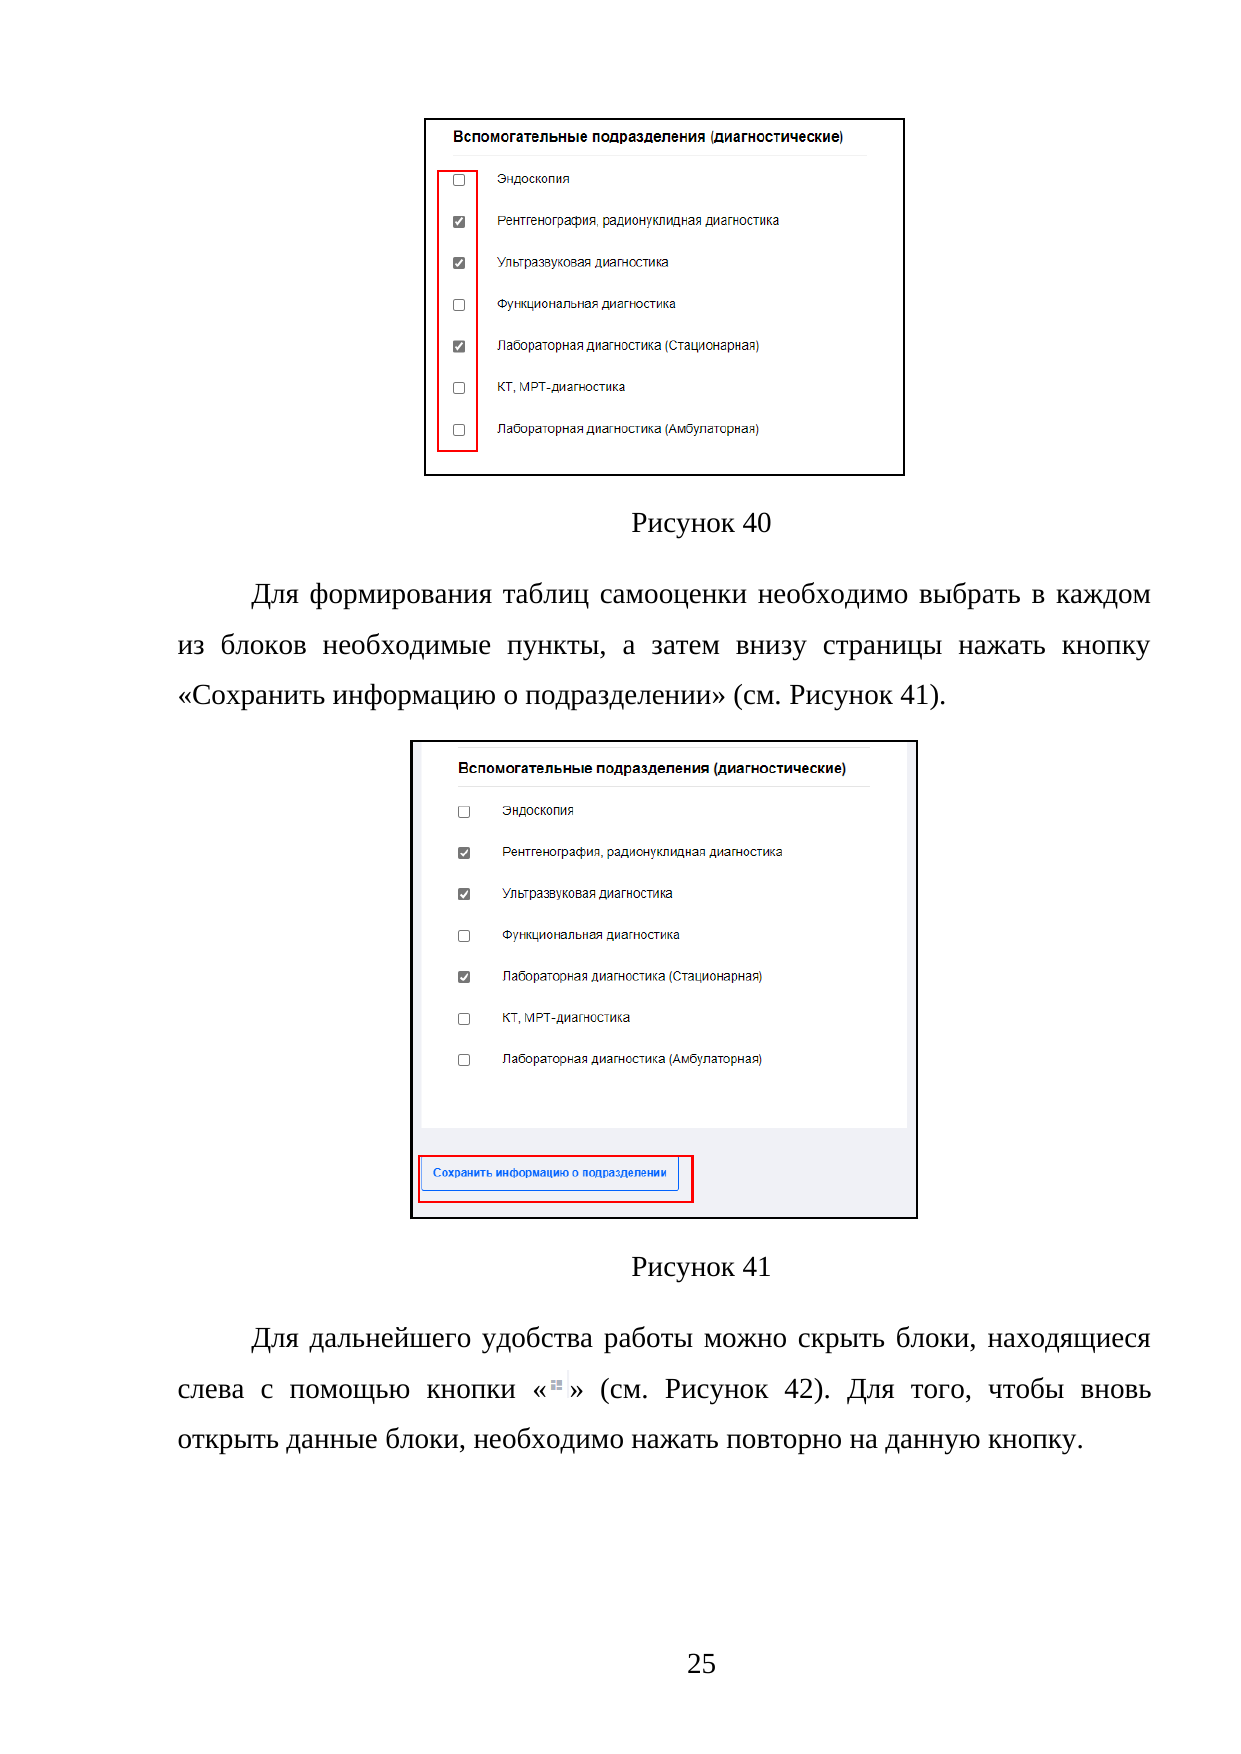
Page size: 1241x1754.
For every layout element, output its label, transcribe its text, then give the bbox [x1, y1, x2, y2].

picture [546, 1370, 570, 1398]
picture [413, 742, 916, 1217]
text Для формирования таблиц самооценки необходимо выбрать в каждом из блоков необходимые пункты, а затем внизу страницы нажать кнопку «Сохранить информацию о подразделении» (см. Рисунок 41). [177, 577, 1152, 711]
text Для дальнейшего удобства работы можно скрыть блоки, находящиеся слева с помощью кнопки «» (см. Рисунок 42). Для того, чтобы вновь открыть данные блоки, необходимо нажать повторно на данную кнопку. [177, 1320, 1152, 1455]
picture [426, 120, 903, 474]
